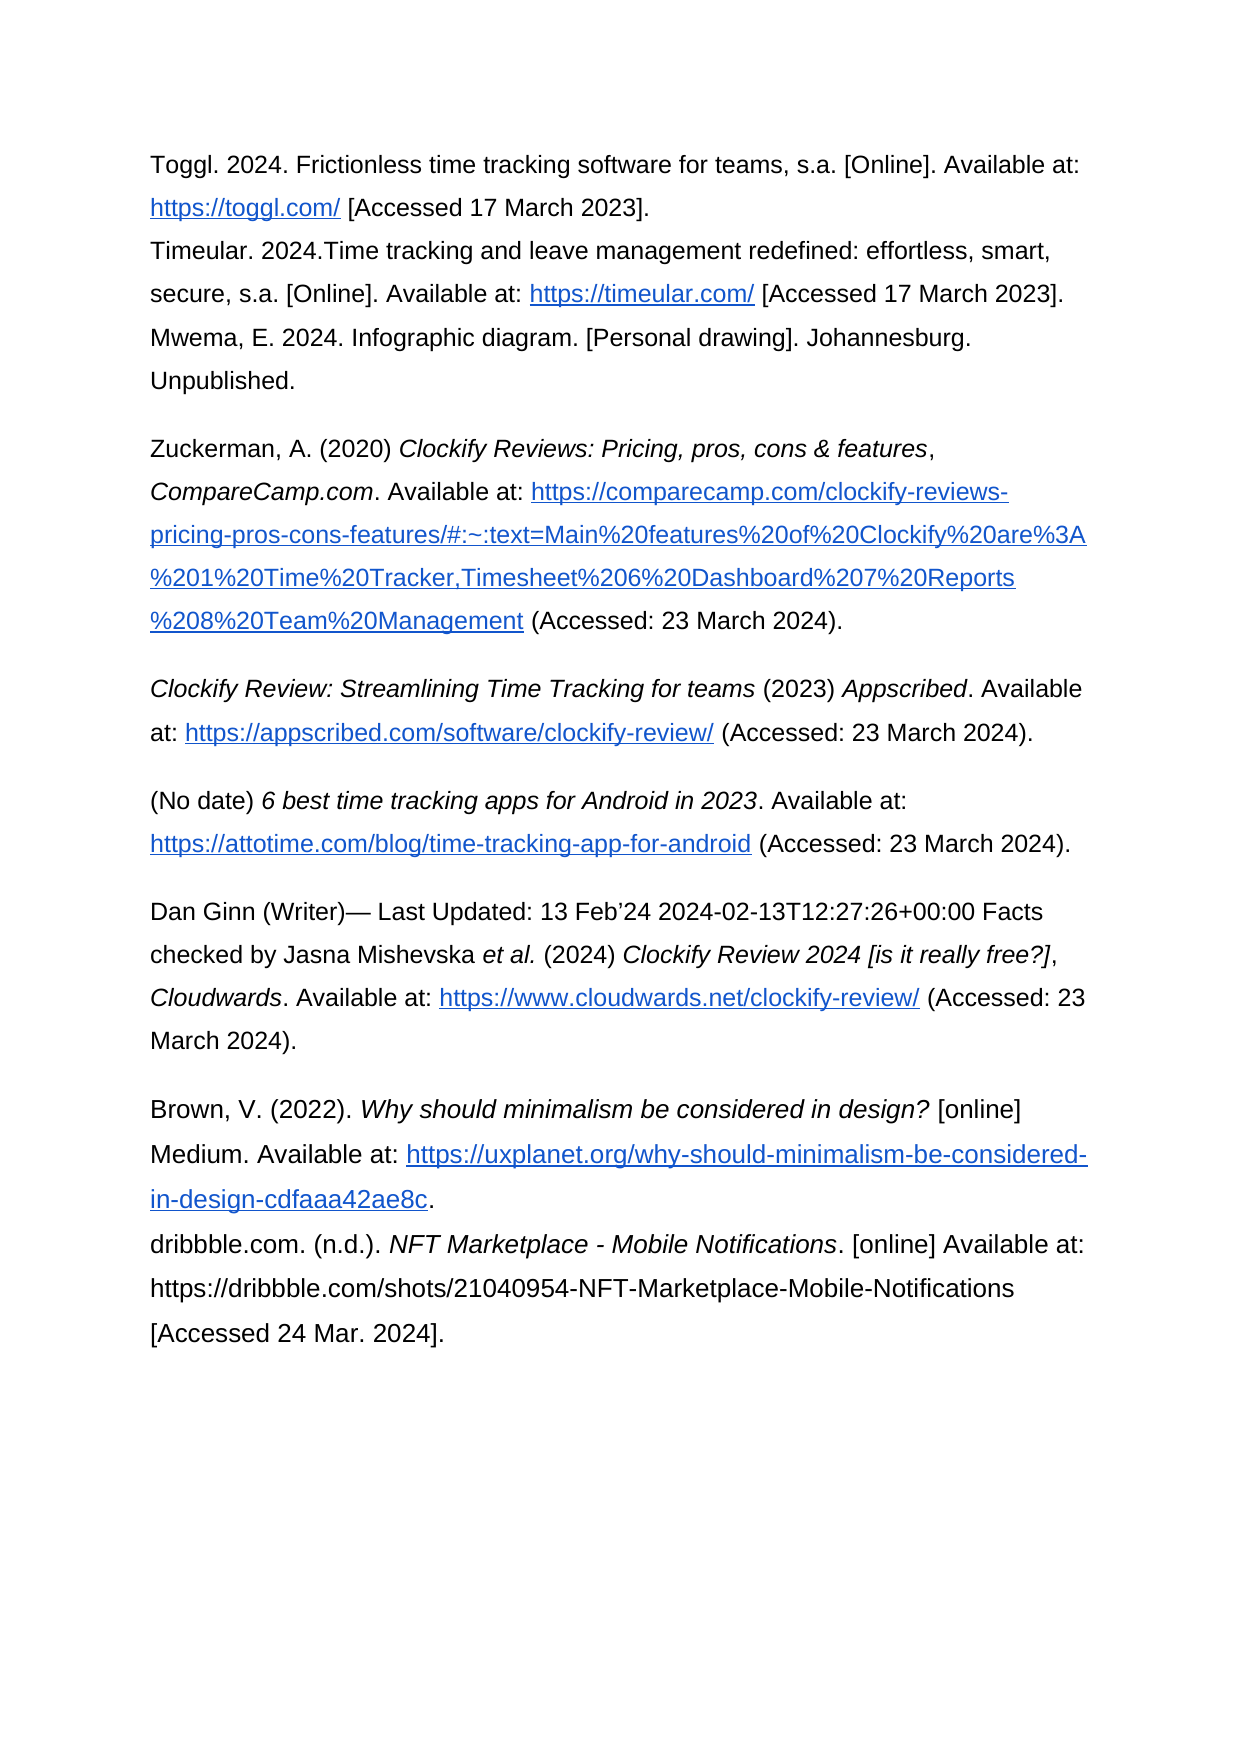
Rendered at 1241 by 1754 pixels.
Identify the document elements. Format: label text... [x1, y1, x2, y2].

text Mwema, E. 2024. Infographic diagram. [Personal drawing]. Johannesburg. Unpublished. [150, 322, 1090, 394]
text Zuckerman, A. (2020) Clockify Reviews: Pricing, pros, cons & features, CompareCamp.com. Available at: https://comparecamp.com/clockify-reviews-pricing-pros-cons-features/#:~:text=Main%20features%20of%20Clockify%20are%3A%201%20Time%20Tracker,Timesheet%206%20Dashboard%207%20Reports%208%20Team%20Management (Accessed: 23 March 2024). [150, 434, 1090, 635]
text Brown, V. (2022). Why should minimalism be considered in design? [online] Medium. Available at: https://uxplanet.org/why-should-minimalism-be-considered-in-design-cdfaaa42ae8c. [150, 1094, 1090, 1214]
text Toggl. 2024. Frictionless time tracking software for teams, s.a. [Online]. Available at: https://toggl.com/ [Accessed 17 March 2023]. [150, 150, 1090, 222]
text dribbble.com. (n.d.). NFT Marketplace - Mobile Notifications. [online] Available at: https://dribbble.com/shots/21040954-NFT-Marketplace-Mobile-Notifications [150, 1229, 1090, 1303]
text [Accessed 24 Mar. 2024]. [150, 1318, 1090, 1348]
text (No date) 6 best time tracking apps for Android in 2023. Available at: https://attotime.com/blog/time-tracking-app-for-android (Accessed: 23 March 2024). [150, 786, 1090, 857]
text Clockify Review: Streamlining Time Tracking for teams (2023) Appscribed. Available at: https://appscribed.com/software/clockify-review/ (Accessed: 23 March 2024). [150, 674, 1090, 746]
text Timeular. 2024.Time tracking and leave management redefined: effortless, smart, secure, s.a. [Online]. Available at: https://timeular.com/ [Accessed 17 March 2023]. [150, 236, 1090, 308]
text Dan Ginn (Writer)— Last Updated: 13 Feb’24 2024-02-13T12:27:26+00:00 Facts checked by Jasna Mishevska et al. (2024) Clockify Review 2024 [is it really free?], Cloudwards. Available at: https://www.cloudwards.net/clockify-review/ (Accessed: 23 March 2024). [150, 897, 1090, 1055]
